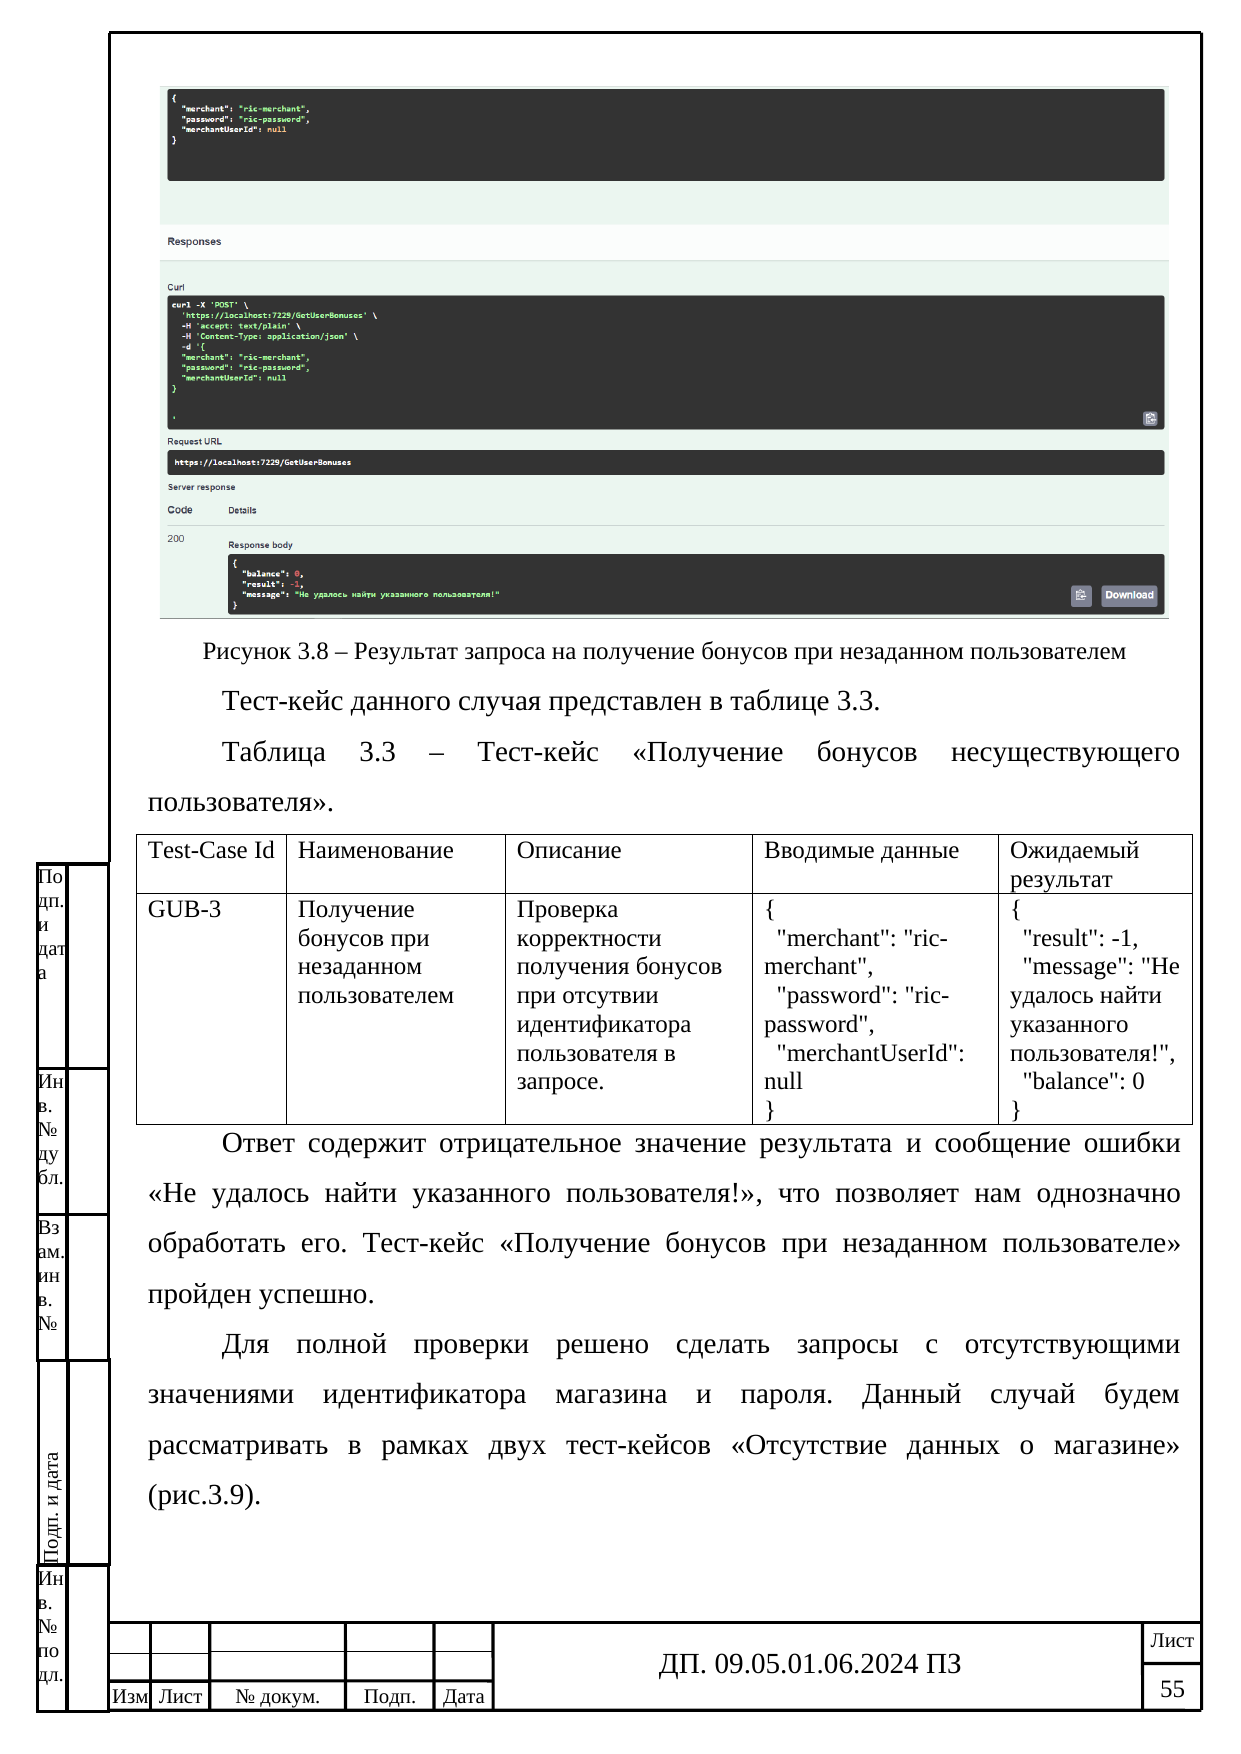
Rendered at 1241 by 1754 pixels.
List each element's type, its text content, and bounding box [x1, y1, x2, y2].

text Рисунок 3.8 – Результат запроса на получение бонусов при незаданном пользователем [148, 636, 1181, 665]
text Для полной проверки решено сделать запросы с отсутствующими значениями идентификатора магазина и пароля. Данный случай будем рассматривать в рамках двух тест-кейсов «Отсутствие данных о магазине» (рис.3.9). [148, 1326, 1181, 1511]
text Ответ содержит отрицательное значение результата и сообщение ошибки «Не удалось найти указанного пользователя!», что позволяет нам однозначно обработать его. Тест-кейс «Получение бонусов при незаданном пользователе» пройден успешно. [148, 1125, 1181, 1309]
table_header Ожидаемый результат [999, 835, 1192, 893]
table_header Описание [506, 835, 752, 893]
table_header Наименование [287, 835, 505, 893]
table_cell { "result": -1, "message": "Не удалось найти указанного пользователя!", "balance": 0 } [999, 894, 1192, 1124]
table_header Test-Case Id [137, 835, 286, 893]
table_cell GUB-3 [137, 894, 286, 1124]
table_cell Получение бонусов при незаданном пользователем [287, 894, 505, 1124]
table_cell Проверка корректности получения бонусов при отсутвии идентификатора пользователя в запросе. [506, 894, 752, 1124]
picture [159, 85, 1169, 619]
text Тест-кейс данного случая представлен в таблице 3.3. [148, 683, 1181, 717]
table_header Вводимые данные [753, 835, 998, 893]
text Таблица 3.3 – Тест-кейс «Получение бонусов несуществующего пользователя». [148, 734, 1181, 817]
table_cell { "merchant": "ric-merchant", "password": "ric-password", "merchantUserId": null } [753, 894, 998, 1124]
